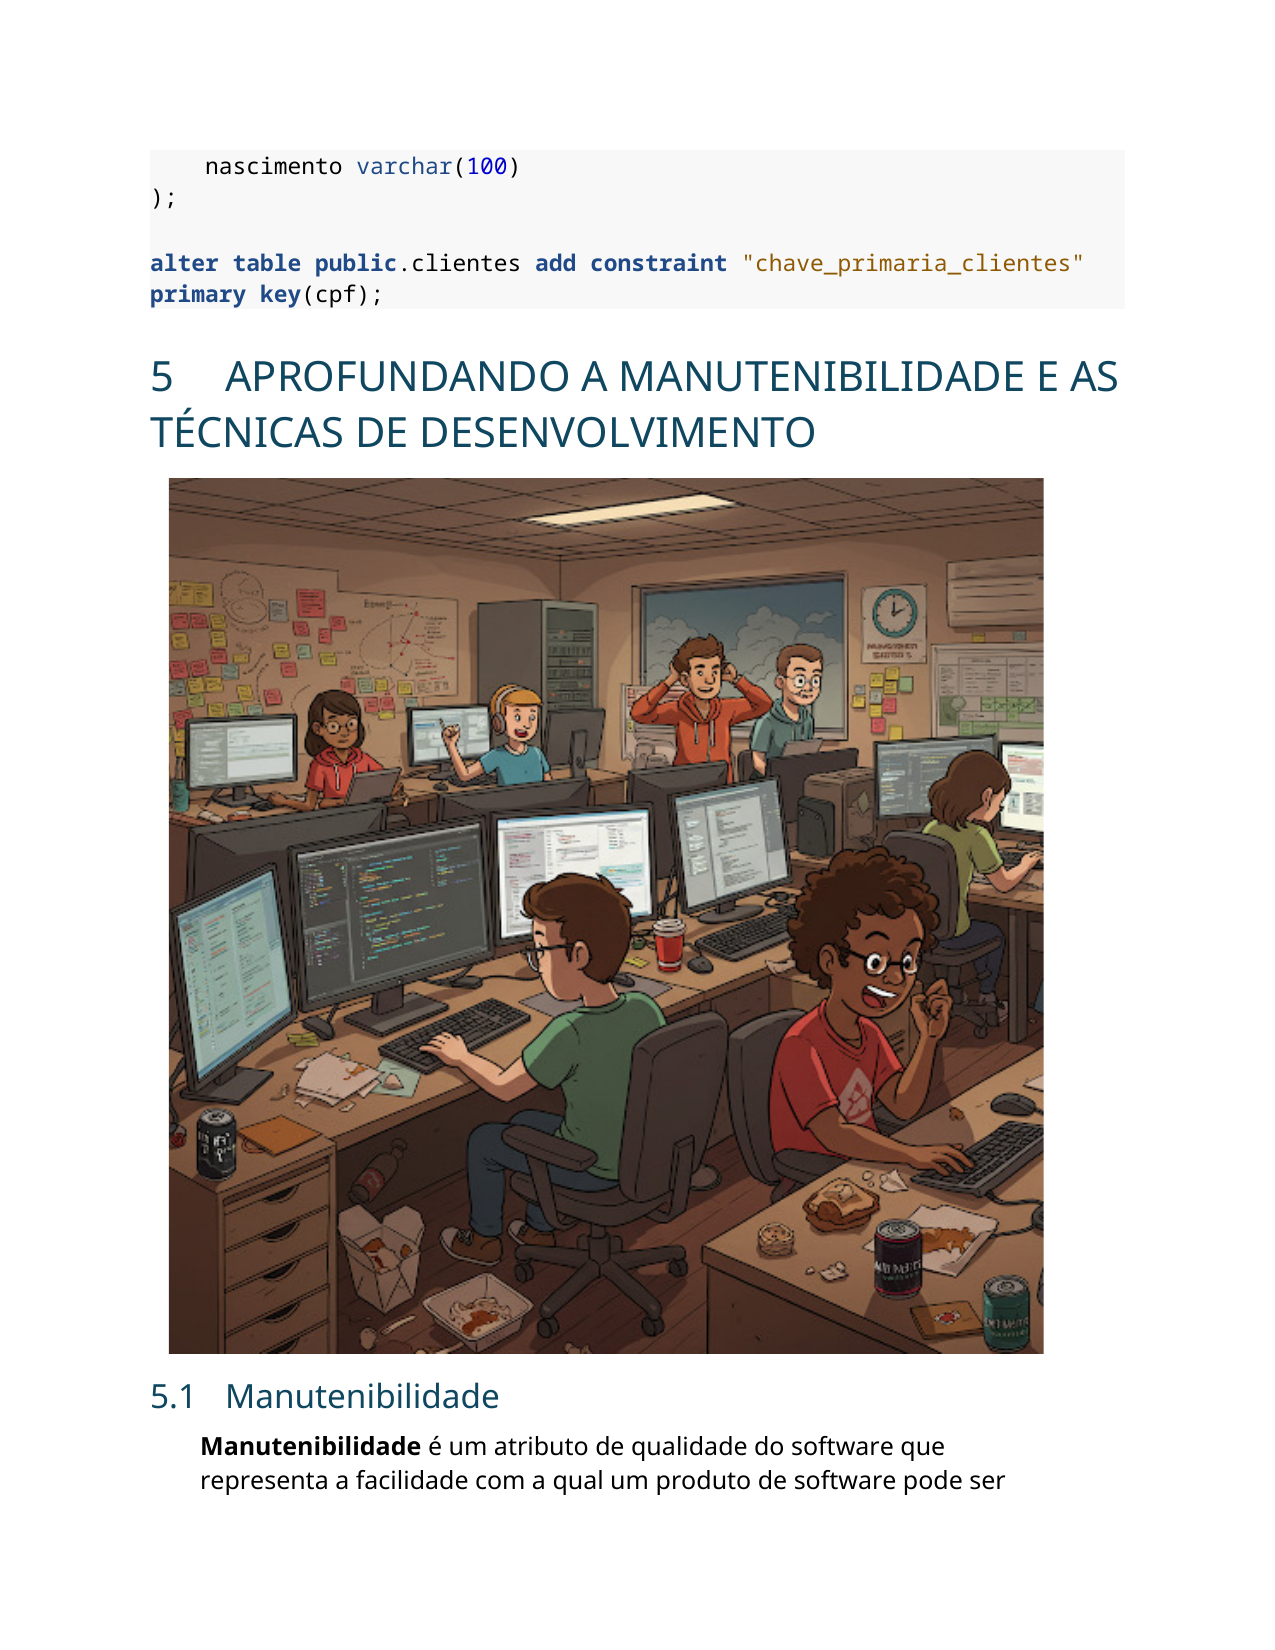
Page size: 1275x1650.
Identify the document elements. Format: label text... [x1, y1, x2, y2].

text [200, 1428, 1075, 1497]
picture [168, 478, 1044, 1354]
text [150, 150, 1125, 309]
subtitle 5 APROFUNDANDO A MANUTENIBILIDADE E AS TÉCNICAS DE DESENVOLVIMENTO [150, 347, 1125, 460]
subtitle 5.1 Manutenibilidade [150, 1373, 1125, 1418]
